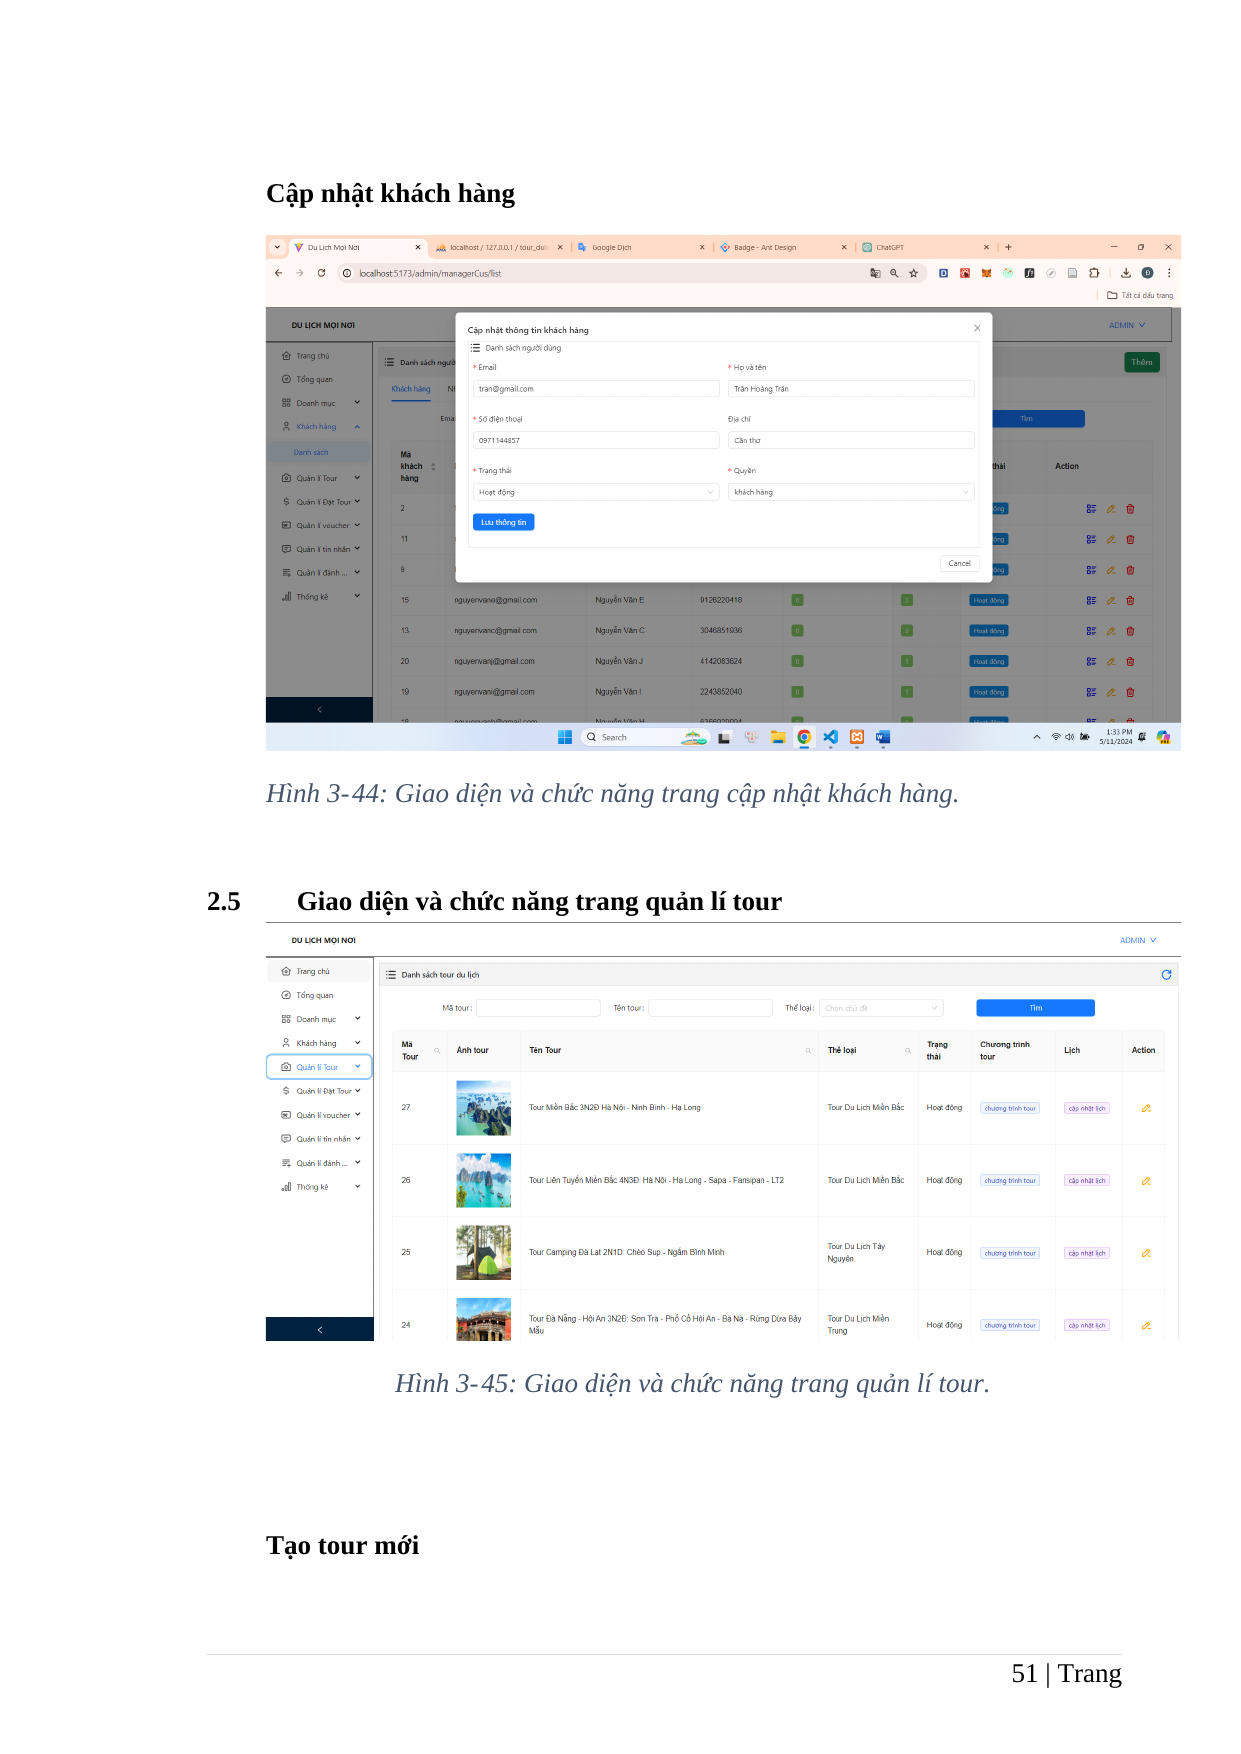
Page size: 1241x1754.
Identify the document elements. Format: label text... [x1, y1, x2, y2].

picture [265, 922, 1182, 1341]
text Cập nhật khách hàng [207, 177, 1122, 208]
picture [265, 235, 1182, 751]
subtitle Giao diện và chức năng trang quản lí tour [207, 885, 1122, 916]
text Tạo tour mới [207, 1529, 1122, 1561]
